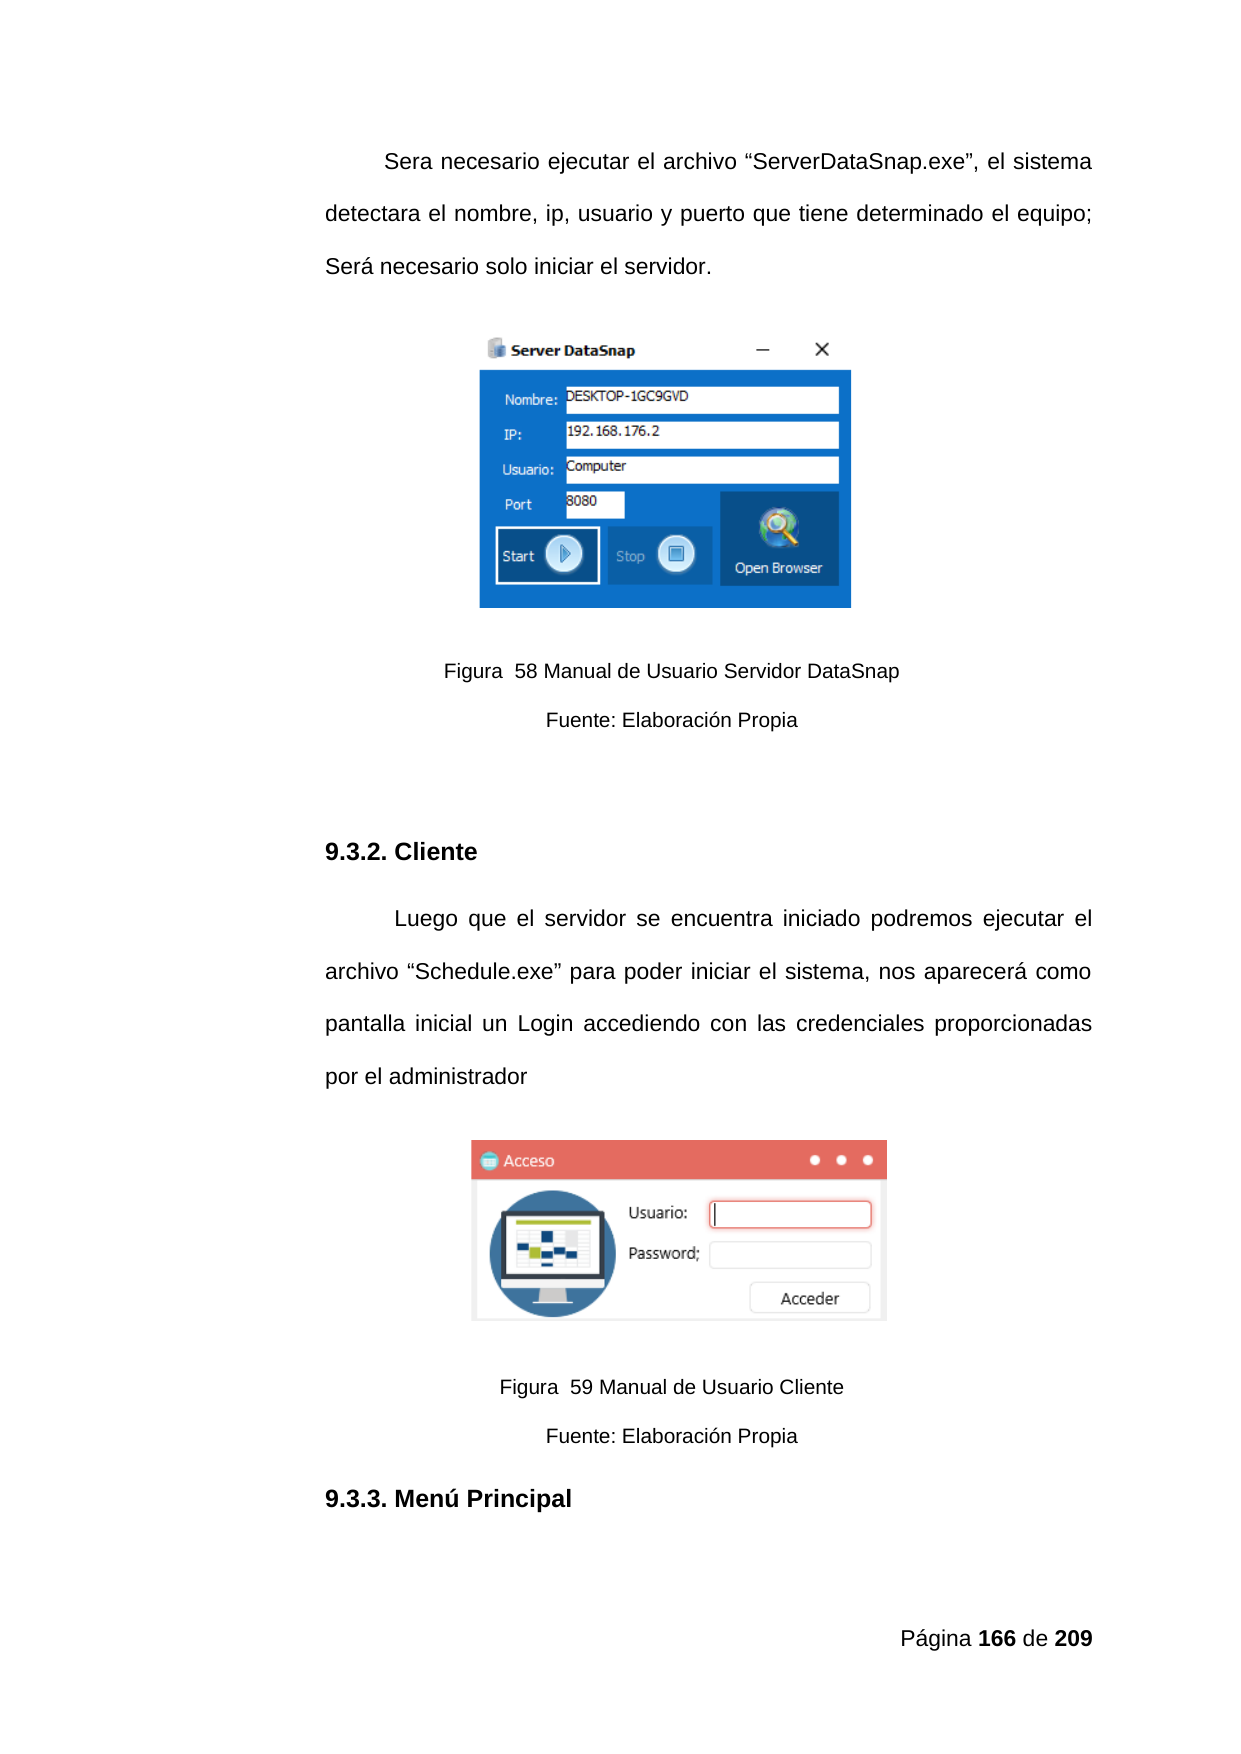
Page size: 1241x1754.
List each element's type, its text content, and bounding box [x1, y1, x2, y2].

text Luego que el servidor se encuentra iniciado podremos ejecutar el archivo “Schedule.exe” para poder iniciar el sistema, nos aparecerá como pantalla inicial un Login accediendo con las credenciales proporcionadas por el administrador [325, 905, 1092, 1089]
text 9.3.2. Cliente [251, 837, 1092, 866]
picture [479, 330, 852, 608]
text Sera necesario ejecutar el archivo “ServerDataSnap.exe”, el sistema detectara el nombre, ip, usuario y puerto que tiene determinado el equipo; Será necesario solo iniciar el servidor. [325, 148, 1092, 279]
picture [471, 1140, 887, 1321]
text Fuente: Elaboración Propia [177, 1423, 1092, 1447]
text Figura 64 Manual de Usuario Servidor DataSnap [177, 659, 1092, 683]
text 9.3.3. Menú Principal [251, 1484, 1092, 1513]
text Fuente: Elaboración Propia [177, 708, 1092, 732]
text Figura 65 Manual de Usuario Cliente [177, 1374, 1092, 1398]
